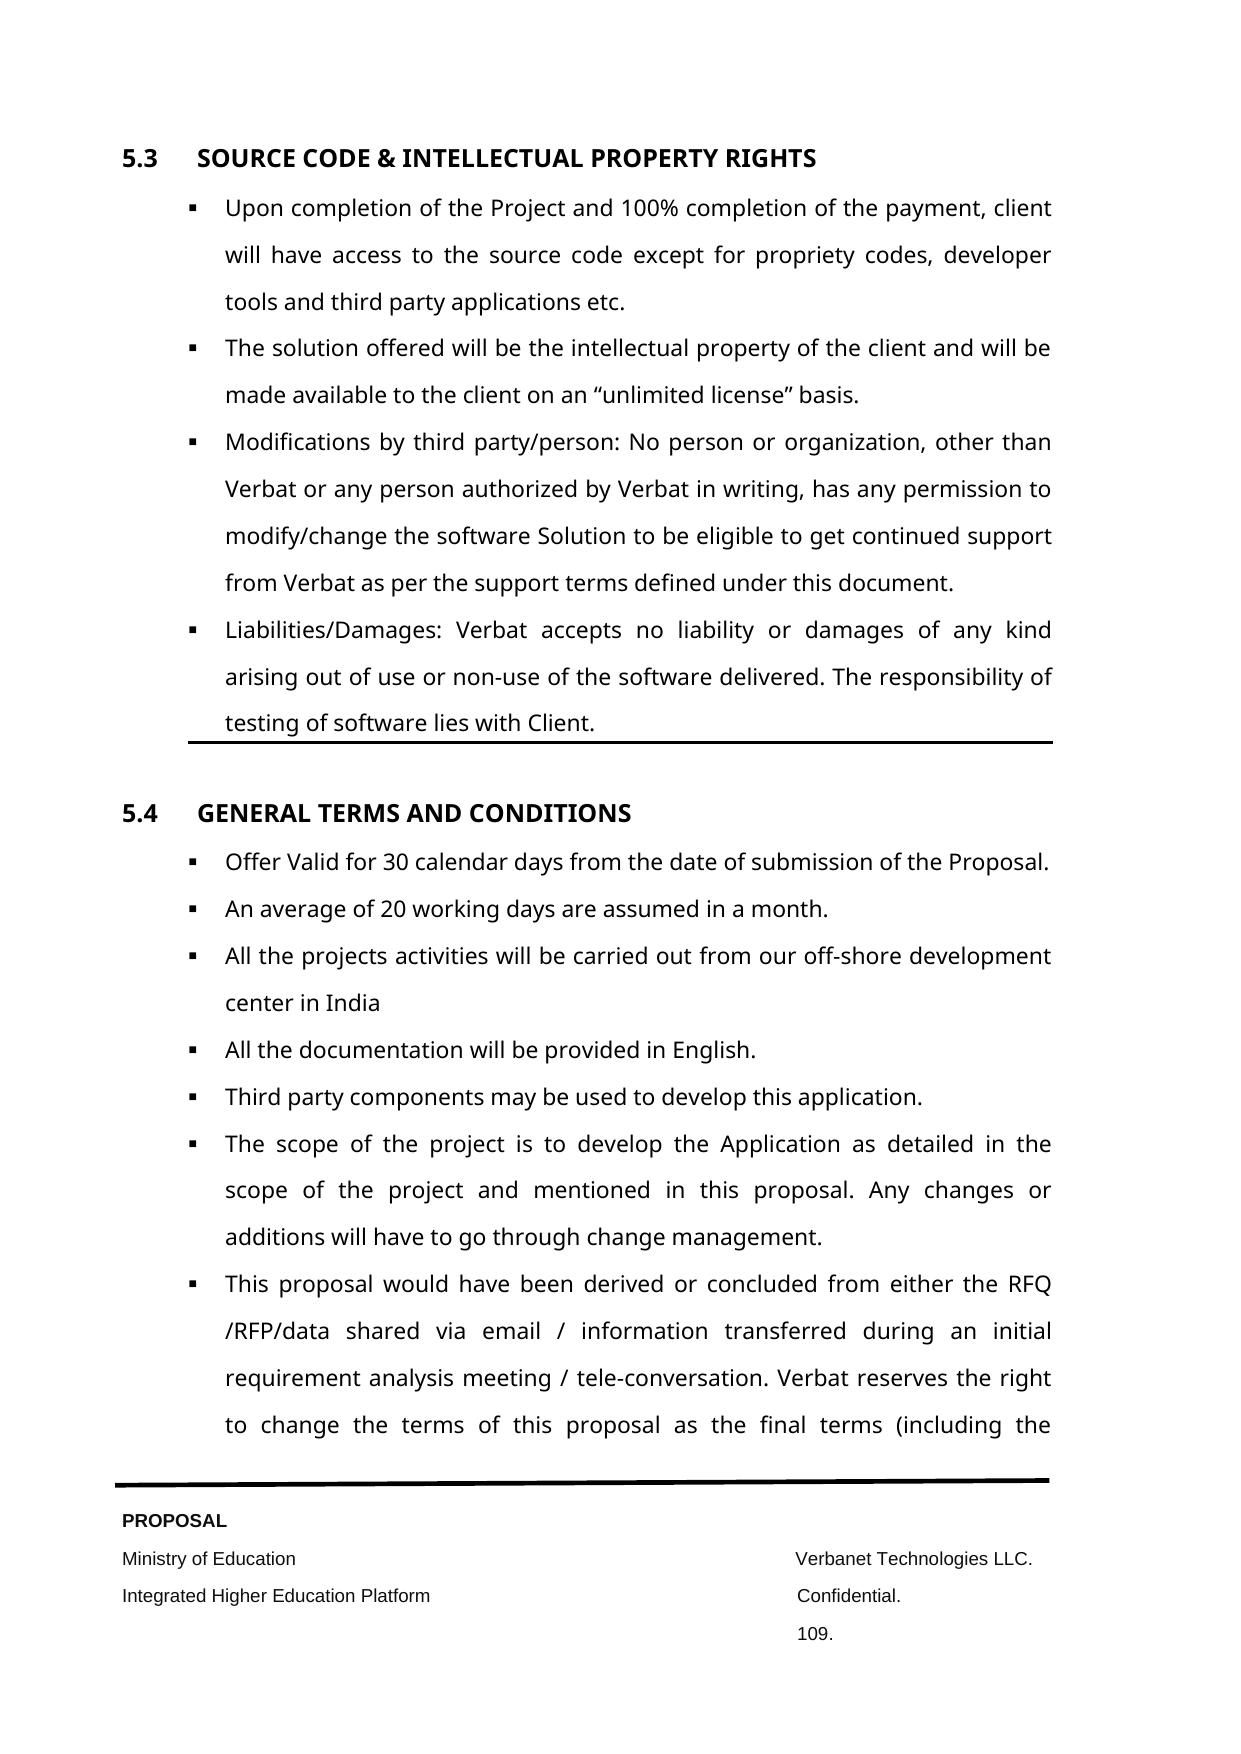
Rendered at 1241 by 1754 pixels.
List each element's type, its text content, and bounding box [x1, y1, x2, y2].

subtitle SOURCE CODE & INTELLECTUAL PROPERTY RIGHTS [122, 141, 1053, 175]
list All the projects activities will be carried out from our off-shore development center in India [187, 940, 1053, 1018]
list The solution offered will be the intellectual property of the client and will be made available to the client on an “unlimited license” basis. [187, 332, 1053, 410]
list An average of 20 working days are assumed in a month. [187, 893, 1053, 924]
list Third party components may be used to develop this application. [187, 1081, 1053, 1112]
list The scope of the project is to develop the Application as detailed in the scope of the project and mentioned in this proposal. Any changes or additions will have to go through change management. [187, 1128, 1053, 1253]
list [187, 1268, 1053, 1440]
list Liabilities/Damages: Verbat accepts no liability or damages of any kind arising out of use or non-use of the software delivered. The responsibility of testing of software lies with Client. [187, 613, 1053, 744]
list All the documentation will be provided in English. [187, 1034, 1053, 1065]
list Offer Valid for 30 calendar days from the date of submission of the Proposal. [187, 846, 1053, 878]
subtitle GENERAL TERMS AND CONDITIONS [122, 795, 1053, 829]
list Modifications by third party/person: No person or organization, other than Verbat or any person authorized by Verbat in writing, has any permission to modify/change the software Solution to be eligible to get continued support from Verbat as per the support terms defined under this document. [187, 426, 1053, 598]
list Upon completion of the Project and 100% completion of the payment, client will have access to the source code except for propriety codes, developer tools and third party applications etc. [187, 192, 1053, 317]
